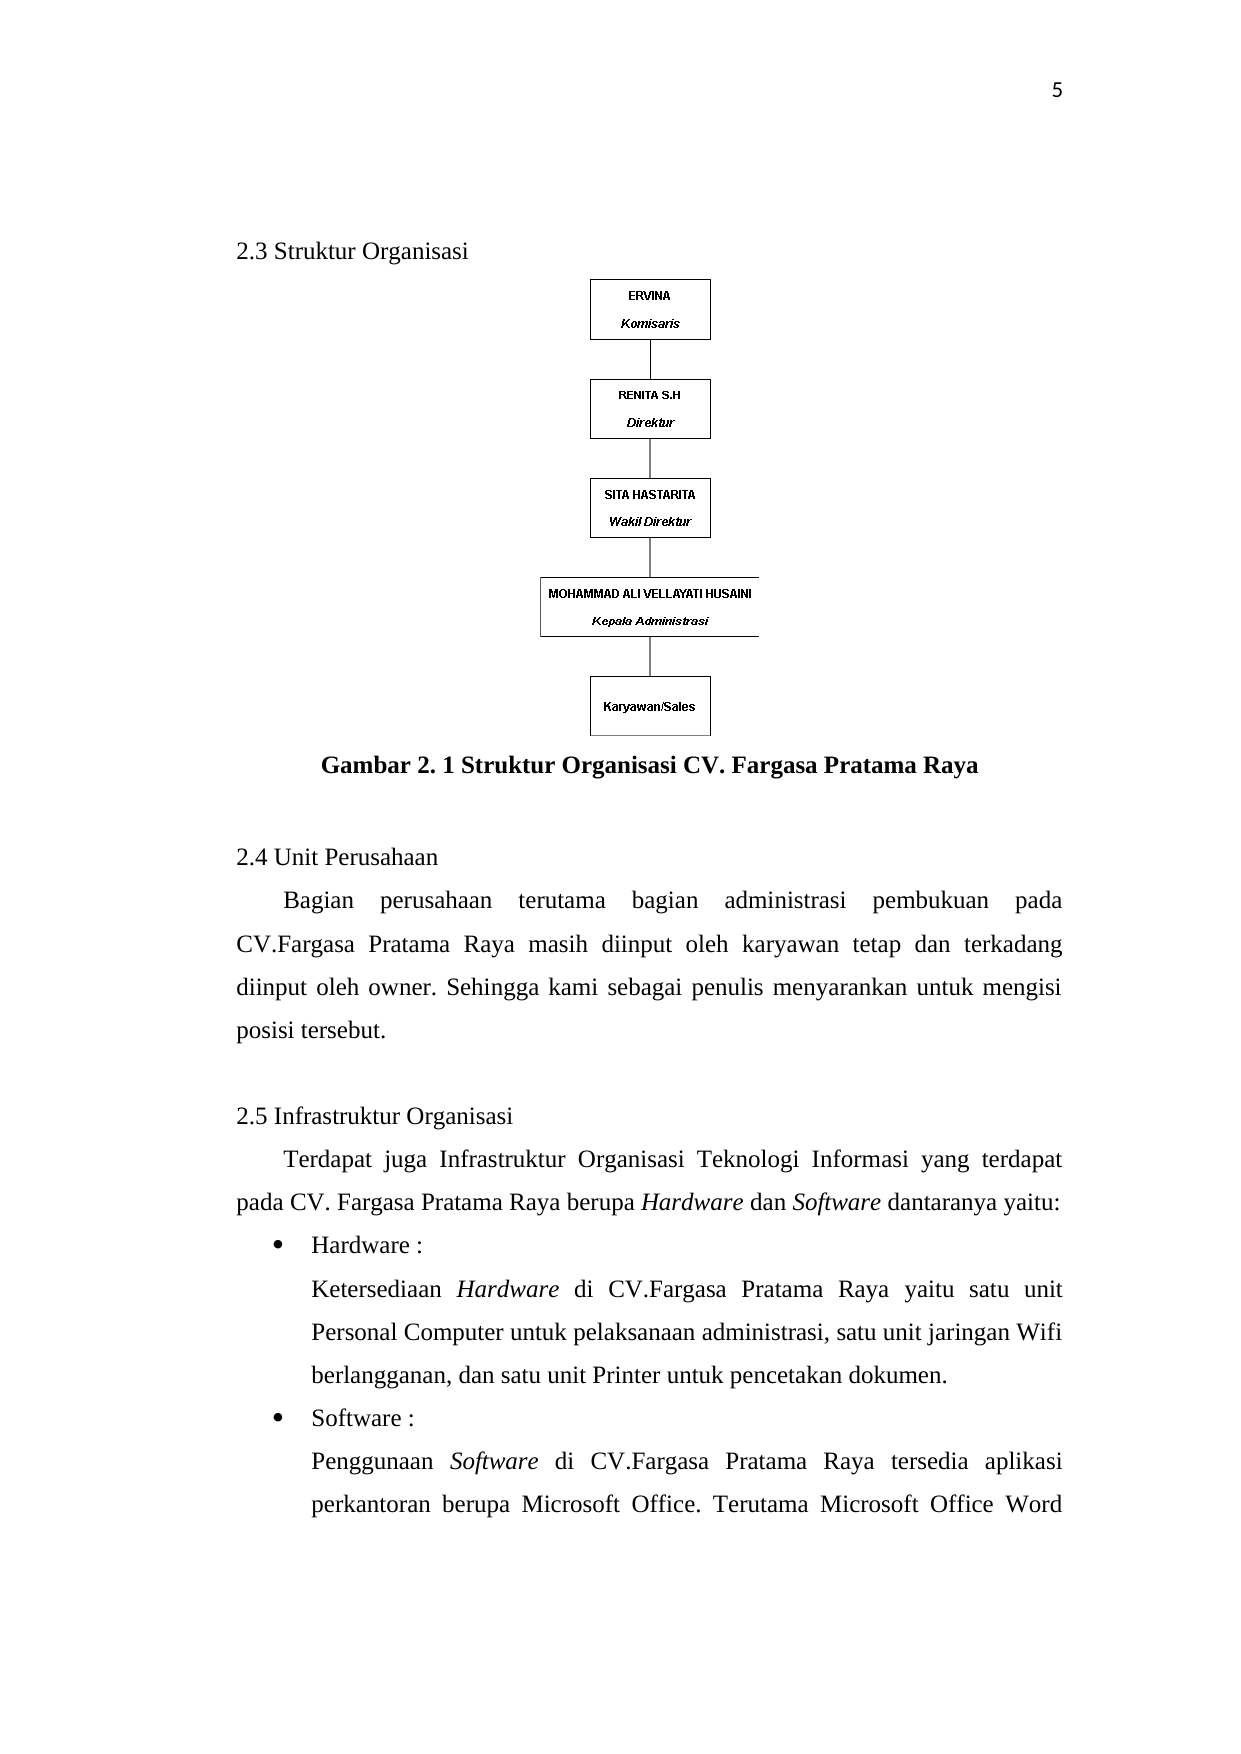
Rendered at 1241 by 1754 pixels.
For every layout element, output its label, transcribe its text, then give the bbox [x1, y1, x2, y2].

subtitle Infrastruktur Organisasi [236, 1101, 1063, 1130]
text Terdapat juga Infrastruktur Organisasi Teknologi Informasi yang terdapat pada CV. Fargasa Pratama Raya berupa Hardware dan Software dantaranya yaitu: [236, 1144, 1063, 1216]
text Bagian perusahaan terutama bagian administrasi pembukuan pada CV.Fargasa Pratama Raya masih diinput oleh karyawan tetap dan terkadang diinput oleh owner. Sehingga kami sebagai penulis menyarankan untuk mengisi posisi tersebut. [236, 886, 1063, 1044]
subtitle Unit Perusahaan [236, 842, 1063, 871]
text Gambar 2. 1 Struktur Organisasi CV. Fargasa Pratama Raya [236, 750, 1063, 778]
list Software : [274, 1403, 1063, 1432]
list Hardware : [274, 1231, 1063, 1259]
picture [540, 279, 759, 736]
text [311, 1446, 1063, 1518]
subtitle Struktur Organisasi [236, 236, 1063, 265]
text Ketersediaan Hardware di CV.Fargasa Pratama Raya yaitu satu unit Personal Computer untuk pelaksanaan administrasi, satu unit jaringan Wifi berlangganan, dan satu unit Printer untuk pencetakan dokumen. [311, 1274, 1063, 1389]
